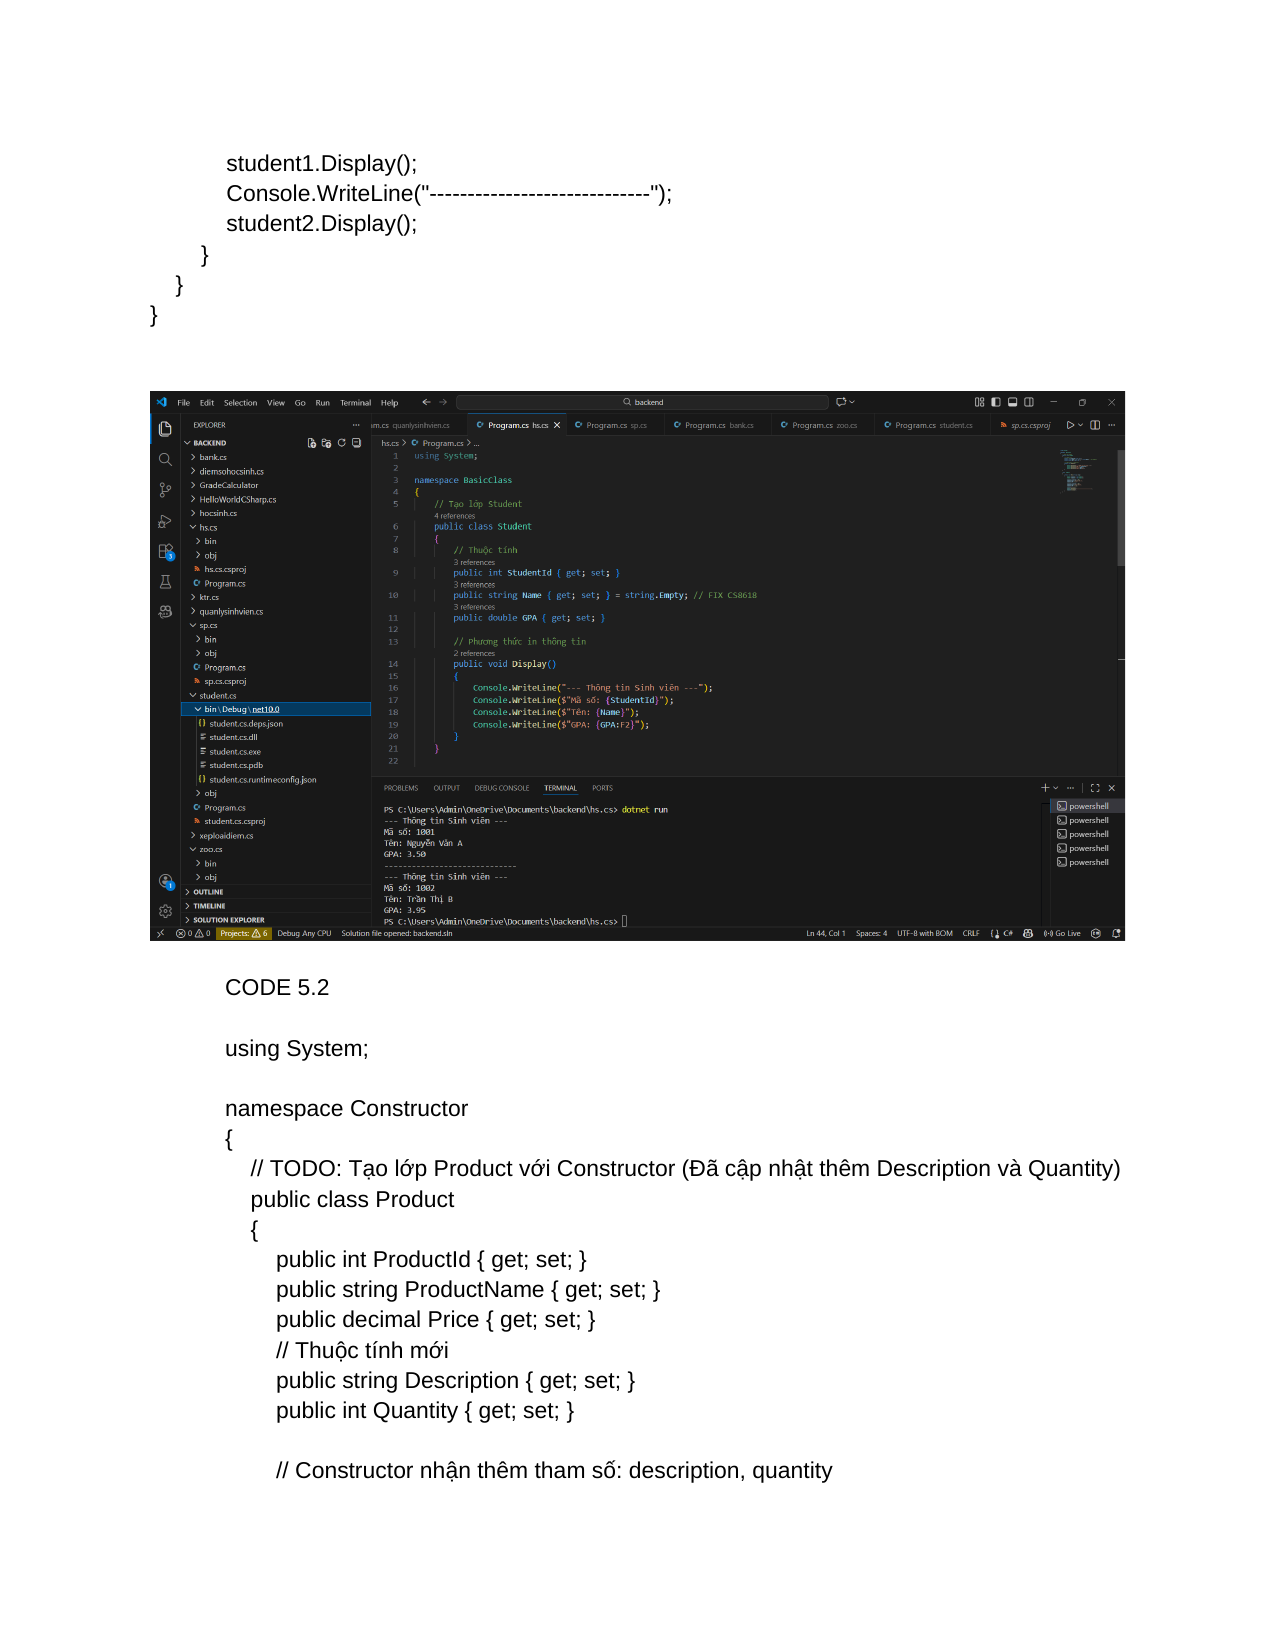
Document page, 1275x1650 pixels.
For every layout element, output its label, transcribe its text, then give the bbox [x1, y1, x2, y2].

text Console.WriteLine("-----------------------------"); [150, 180, 1125, 207]
text } [150, 241, 1125, 267]
text namespace Constructor [225, 1095, 1125, 1121]
text } [150, 271, 1125, 297]
text CODE 5.2 [225, 974, 1125, 1001]
text // Thuộc tính mới [225, 1337, 1125, 1363]
picture [150, 391, 1125, 941]
text public int Quantity { get; set; } [225, 1397, 1125, 1423]
text public int ProductId { get; set; } [225, 1246, 1125, 1272]
text student1.Display(); [150, 150, 1125, 176]
text public class Product [225, 1186, 1125, 1212]
text student2.Display(); [150, 210, 1125, 237]
text public decimal Price { get; set; } [225, 1306, 1125, 1333]
text { [225, 1216, 1125, 1242]
text using System; [225, 1034, 1125, 1061]
text public string Description { get; set; } [225, 1367, 1125, 1393]
text public string ProductName { get; set; } [225, 1276, 1125, 1303]
text } [150, 301, 1125, 327]
text // Constructor nhận thêm tham số: description, quantity [225, 1457, 1125, 1484]
text // TODO: Tạo lớp Product với Constructor (Đã cập nhật thêm Description và Quantity) [225, 1155, 1125, 1182]
text { [225, 1125, 1125, 1152]
